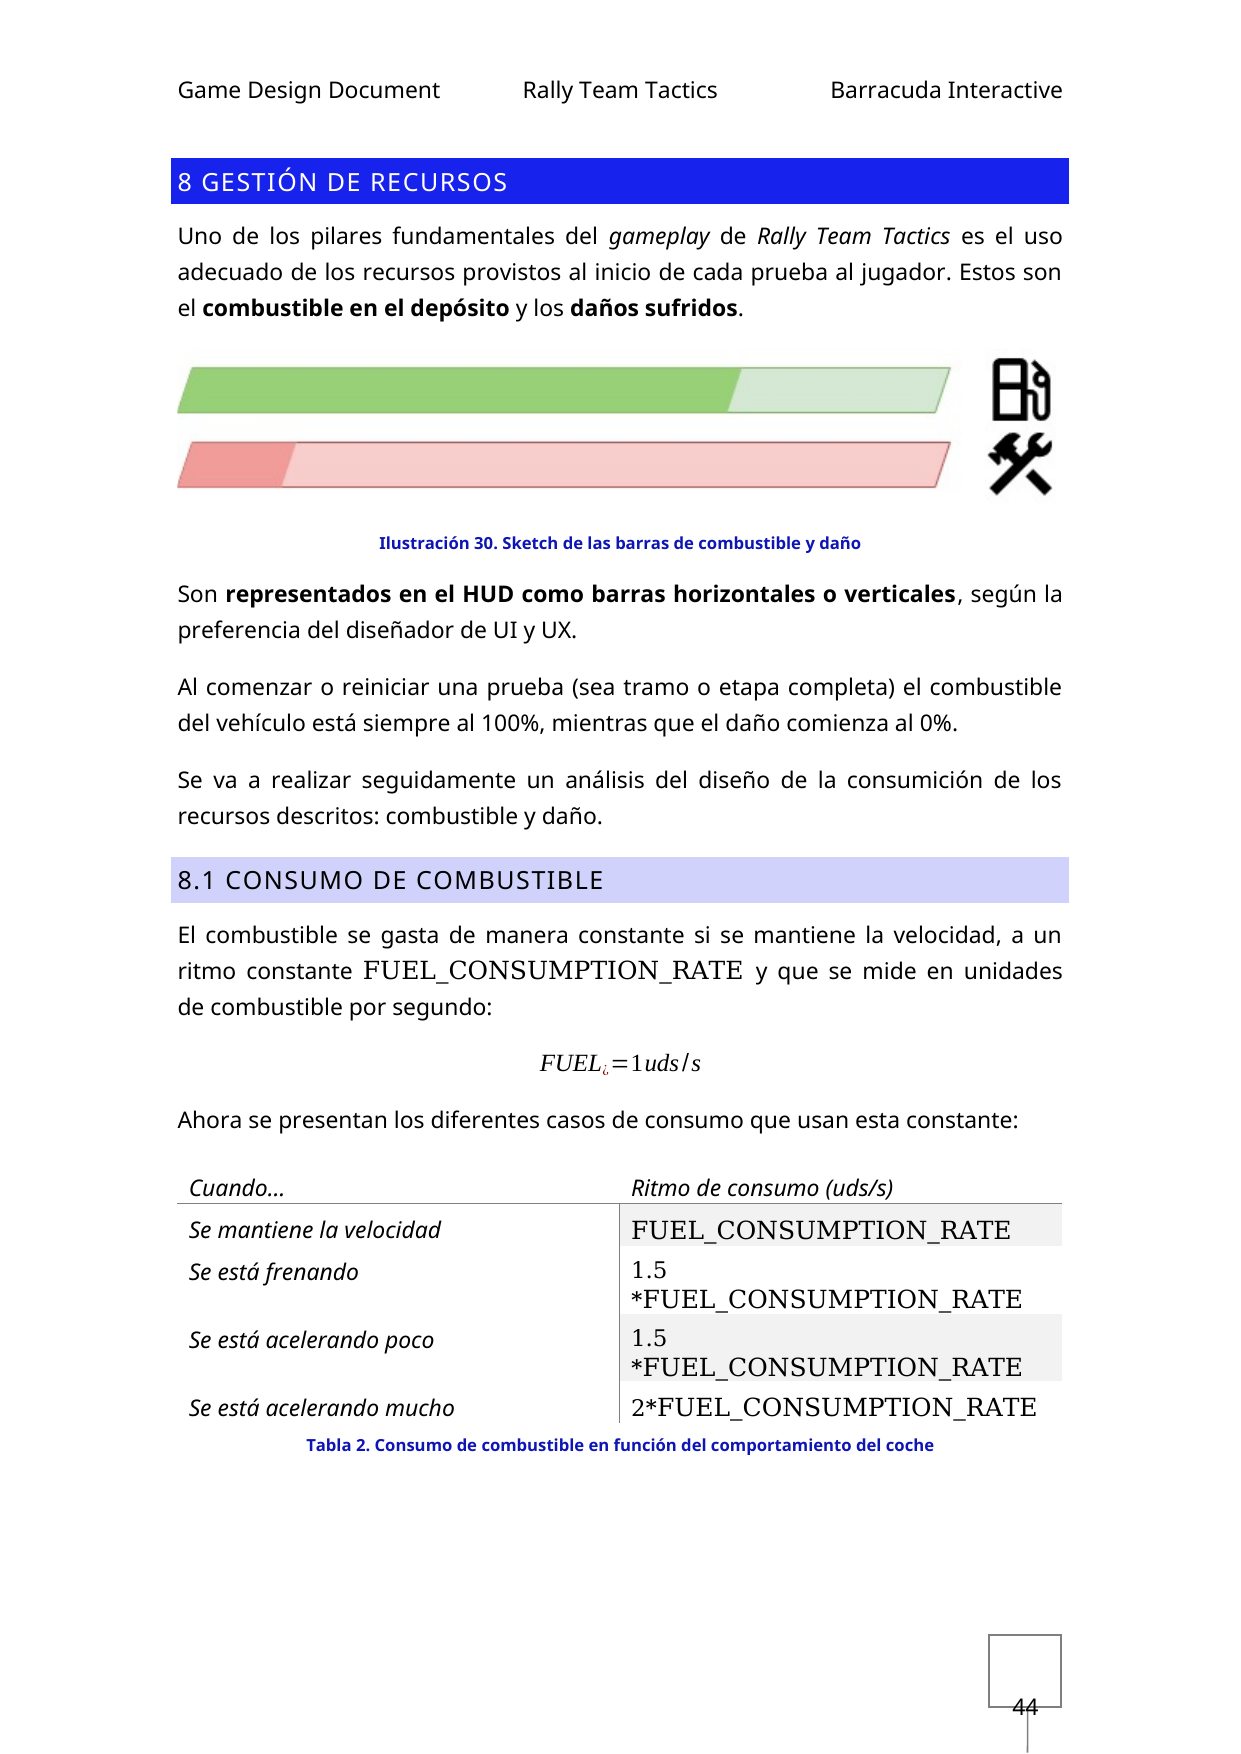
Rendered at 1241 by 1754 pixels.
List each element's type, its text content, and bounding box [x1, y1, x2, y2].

table_cell 2*FUEL_CONSUMPTION_RATE [620, 1381, 1062, 1423]
table_header Cuando… [177, 1161, 619, 1203]
table_cell Se está frenando [177, 1246, 619, 1313]
subtitle 8.1 Consumo de combustible [177, 863, 1063, 897]
table_cell Se está acelerando mucho [177, 1381, 619, 1423]
text El combustible se gasta de manera constante si se mantiene la velocidad, a un ritmo constante FUEL_CONSUMPTION_RATE y que se mide en unidades de combustible por segundo: [177, 919, 1063, 1022]
text Uno de los pilares fundamentales del gameplay de Rally Team Tactics es el uso adecuado de los recursos provistos al inicio de cada prueba al jugador. Estos son el combustible en el depósito y los daños sufridos. [177, 220, 1063, 323]
table_header Ritmo de consumo (uds/s) [620, 1161, 1062, 1203]
subtitle 8 Gestión de recursos [177, 164, 1063, 198]
text Ahora se presentan los diferentes casos de consumo que usan esta constante: [177, 1104, 1063, 1136]
table_cell Se está acelerando poco [177, 1314, 619, 1381]
text Al comenzar o reiniciar una prueba (sea tramo o etapa completa) el combustible del vehículo está siempre al 100%, mientras que el daño comienza al 0%. [177, 671, 1063, 738]
text Son representados en el HUD como barras horizontales o verticales, según la preferencia del diseñador de UI y UX. [177, 578, 1063, 646]
table_cell 1.5*FUEL_CONSUMPTION_RATE [620, 1314, 1062, 1381]
table_cell FUEL_CONSUMPTION_RATE [620, 1204, 1062, 1246]
text Se va a realizar seguidamente un análisis del diseño de la consumición de los recursos descritos: combustible y daño. [177, 764, 1063, 831]
table_cell 1.5*FUEL_CONSUMPTION_RATE [620, 1246, 1062, 1313]
picture [177, 348, 1063, 506]
table_cell Se mantiene la velocidad [177, 1204, 619, 1246]
